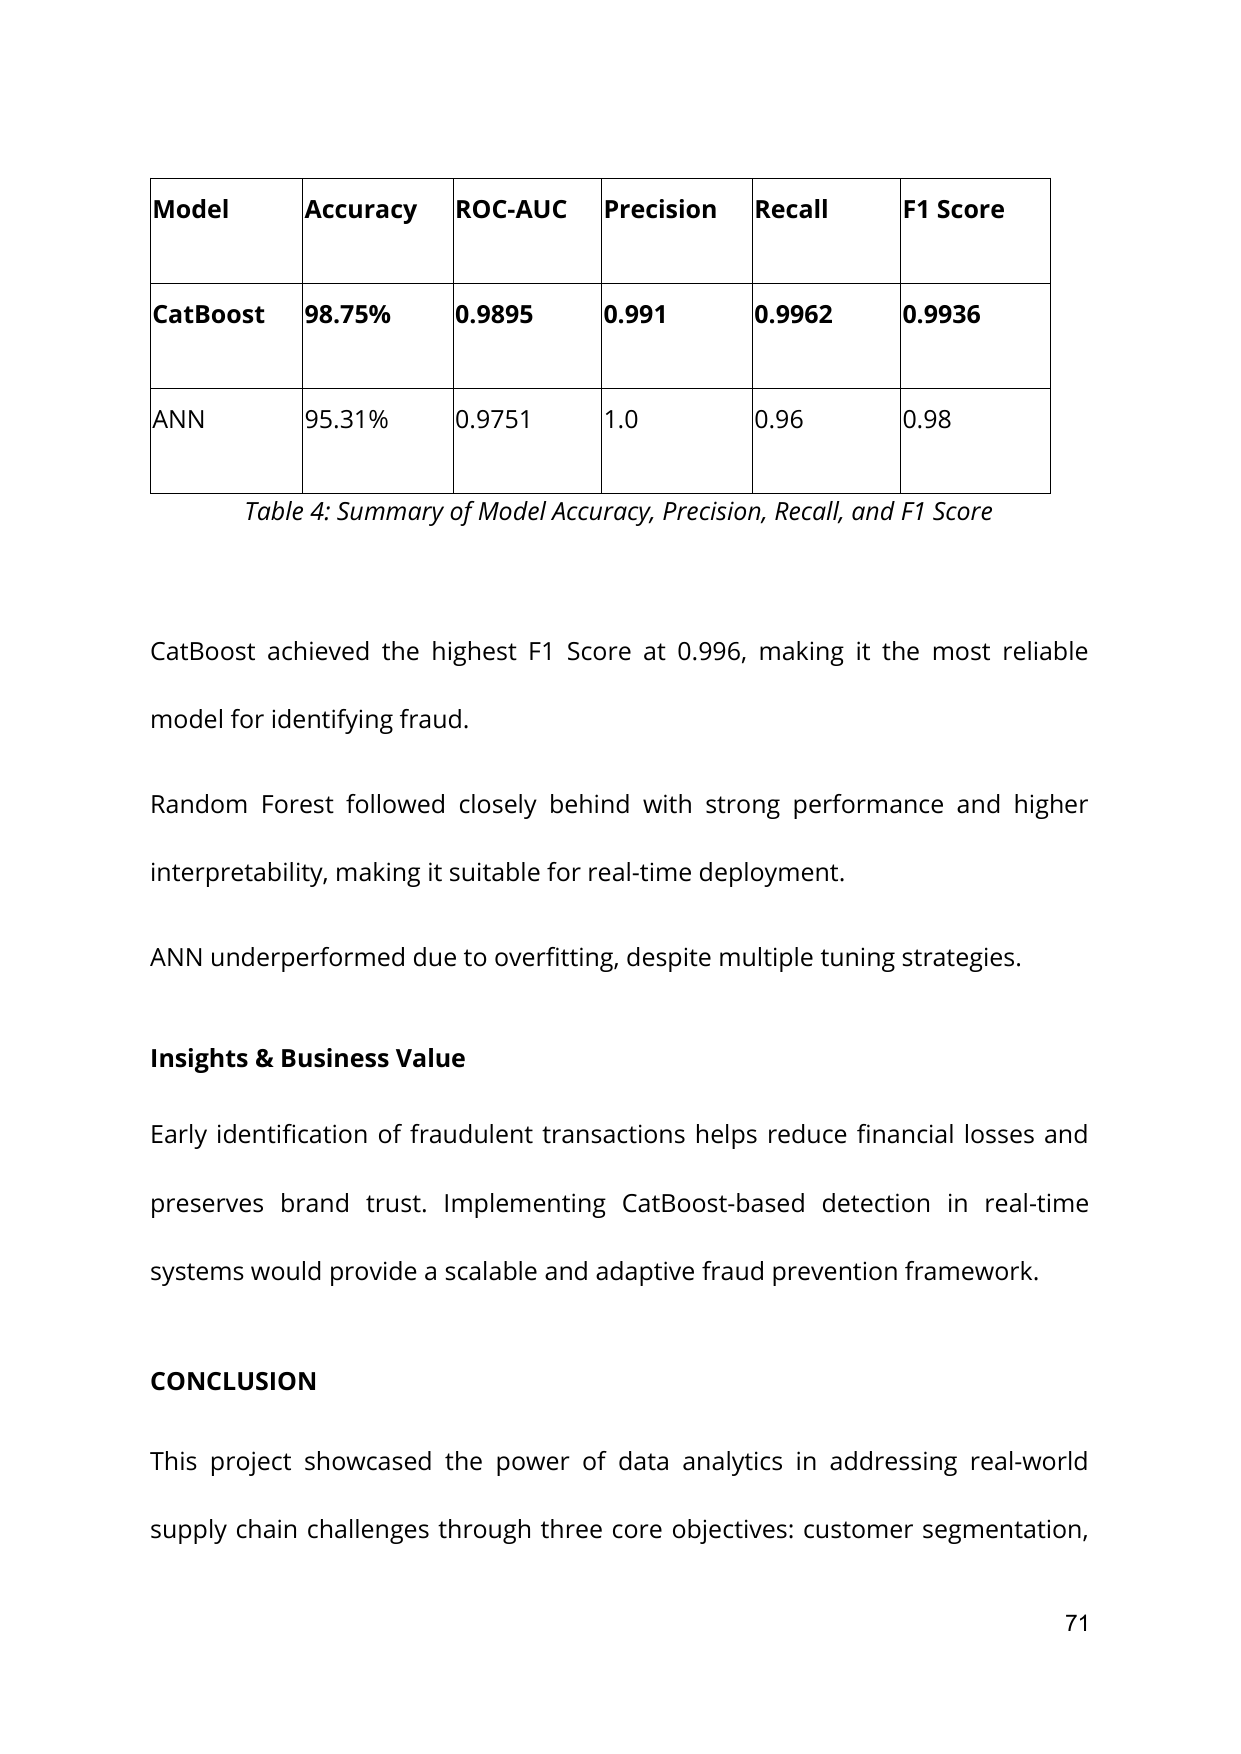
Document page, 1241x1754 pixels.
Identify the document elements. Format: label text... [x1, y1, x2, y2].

text CatBoost achieved the highest F1 Score at 0.996, making it the most reliable model for identifying fraud. [150, 633, 1090, 736]
subtitle Insights & Business Value [150, 1041, 1090, 1075]
table_cell 0.9751 [454, 389, 601, 493]
table_cell ANN [151, 389, 302, 493]
table_cell 0.991 [602, 284, 752, 388]
table_cell 0.98 [901, 389, 1050, 493]
table_header ROC-AUC [454, 179, 601, 283]
table_header Recall [753, 179, 900, 283]
subtitle CONCLUSION [150, 1363, 1090, 1397]
table_header Precision [602, 179, 752, 283]
text Table 4: Summary of Model Accuracy, Precision, Recall, and F1 Score [150, 494, 1090, 528]
table_cell 0.9962 [753, 284, 900, 388]
text ANN underperformed due to overfitting, despite multiple tuning strategies. [150, 939, 1090, 973]
text Random Forest followed closely behind with strong performance and higher interpretability, making it suitable for real-time deployment. [150, 786, 1090, 888]
table_header F1 Score [901, 179, 1050, 283]
table_cell 1.0 [602, 389, 752, 493]
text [150, 1444, 1090, 1546]
table_header Model [151, 179, 302, 283]
table_cell 0.96 [753, 389, 900, 493]
table_cell 0.9936 [901, 284, 1050, 388]
table_cell 98.75% [303, 284, 453, 388]
text Early identification of fraudulent transactions helps reduce financial losses and preserves brand trust. Implementing CatBoost-based detection in real-time systems would provide a scalable and adaptive fraud prevention framework. [150, 1117, 1090, 1287]
table_cell CatBoost [151, 284, 302, 388]
table_cell 95.31% [303, 389, 453, 493]
table_cell 0.9895 [454, 284, 601, 388]
table_header Accuracy [303, 179, 453, 283]
